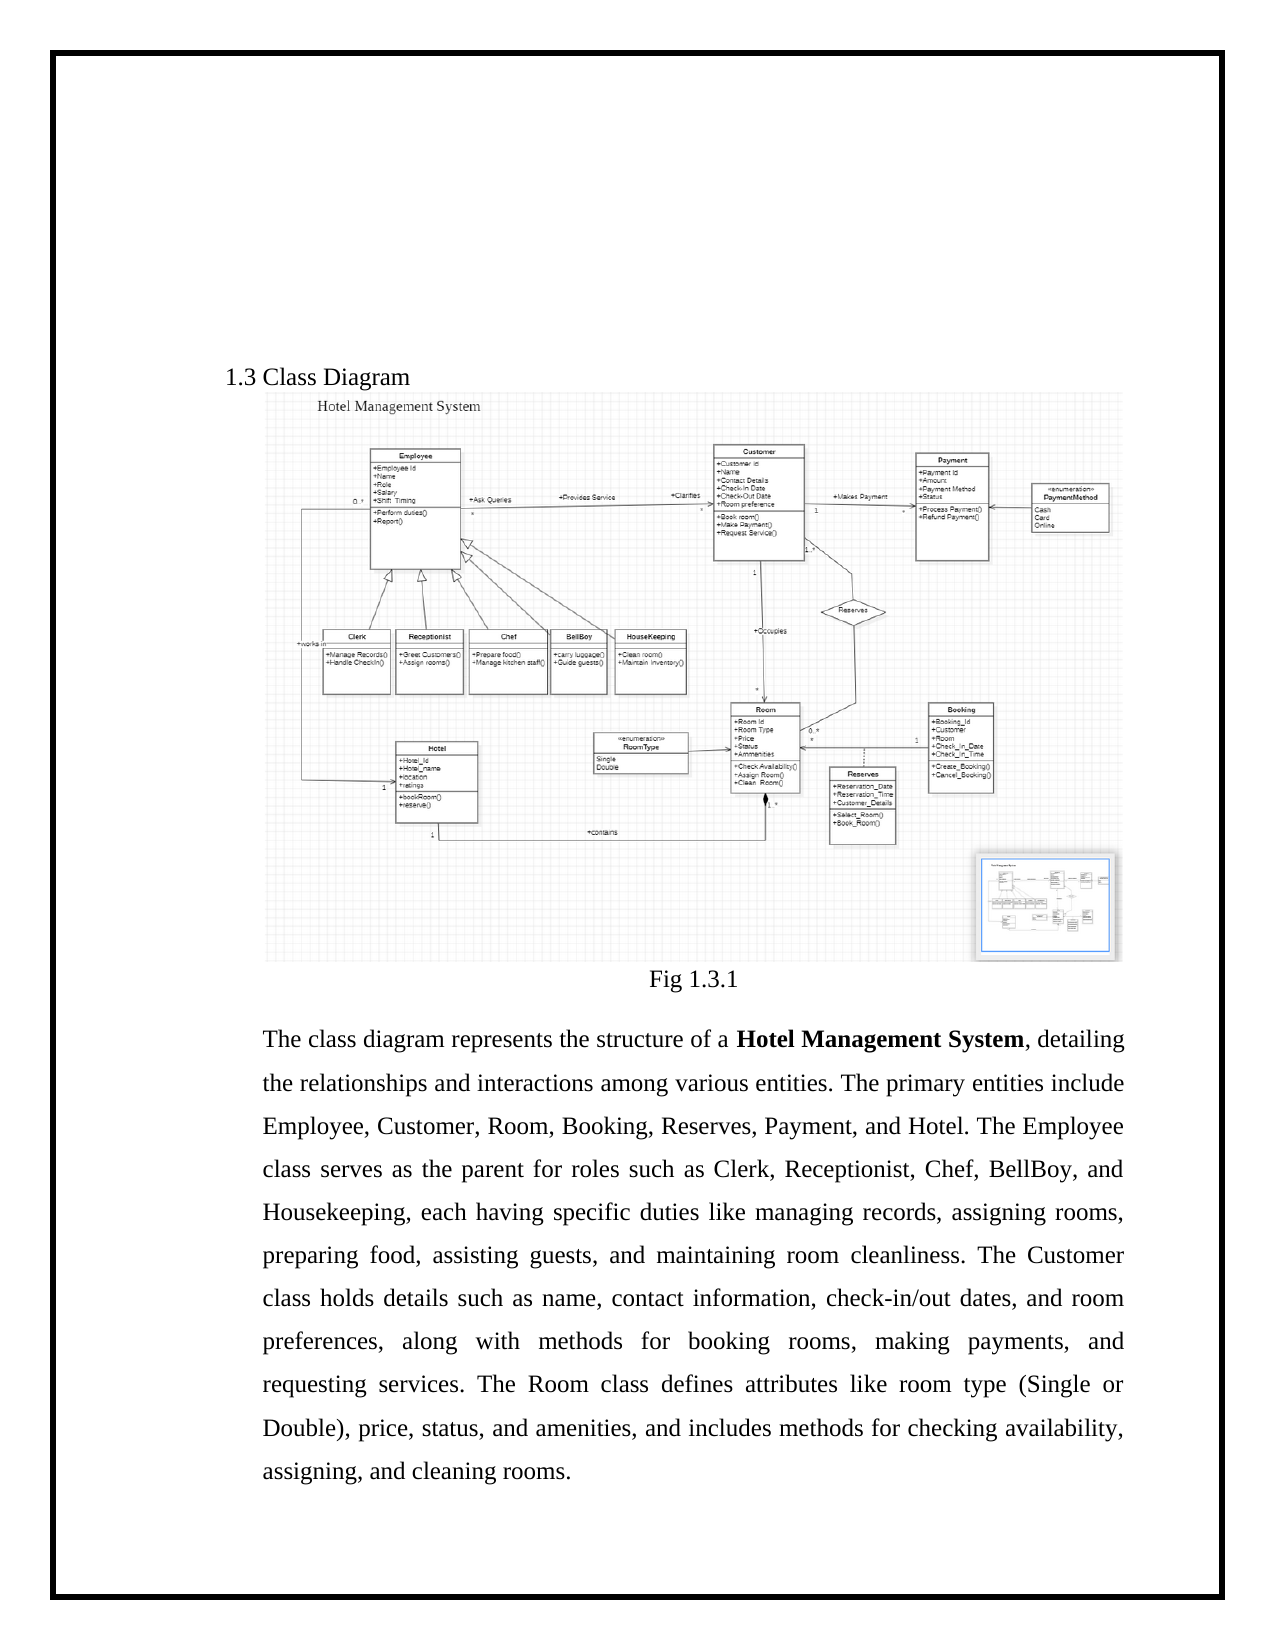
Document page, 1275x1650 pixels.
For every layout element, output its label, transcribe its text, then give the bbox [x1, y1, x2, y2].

list The class diagram represents the structure of a Hotel Management System, detailing the relationships and interactions among various entities. The primary entities include Employee, Customer, Room, Booking, Reserves, Payment, and Hotel. The Employee class serves as the parent for roles such as Clerk, Receptionist, Chef, BellBoy, and Housekeeping, each having specific duties like managing records, assigning rooms, preparing food, assisting guests, and maintaining room cleanliness. The Customer class holds details such as name, contact information, check-in/out dates, and room preferences, along with methods for booking rooms, making payments, and requesting services. The Room class defines attributes like room type (Single or Double), price, status, and amenities, and includes methods for checking availability, assigning, and cleaning rooms. [262, 1024, 1125, 1484]
picture [264, 392, 1123, 962]
list Class Diagram [225, 362, 1125, 390]
list Fig 1.3.1 [262, 964, 1125, 992]
